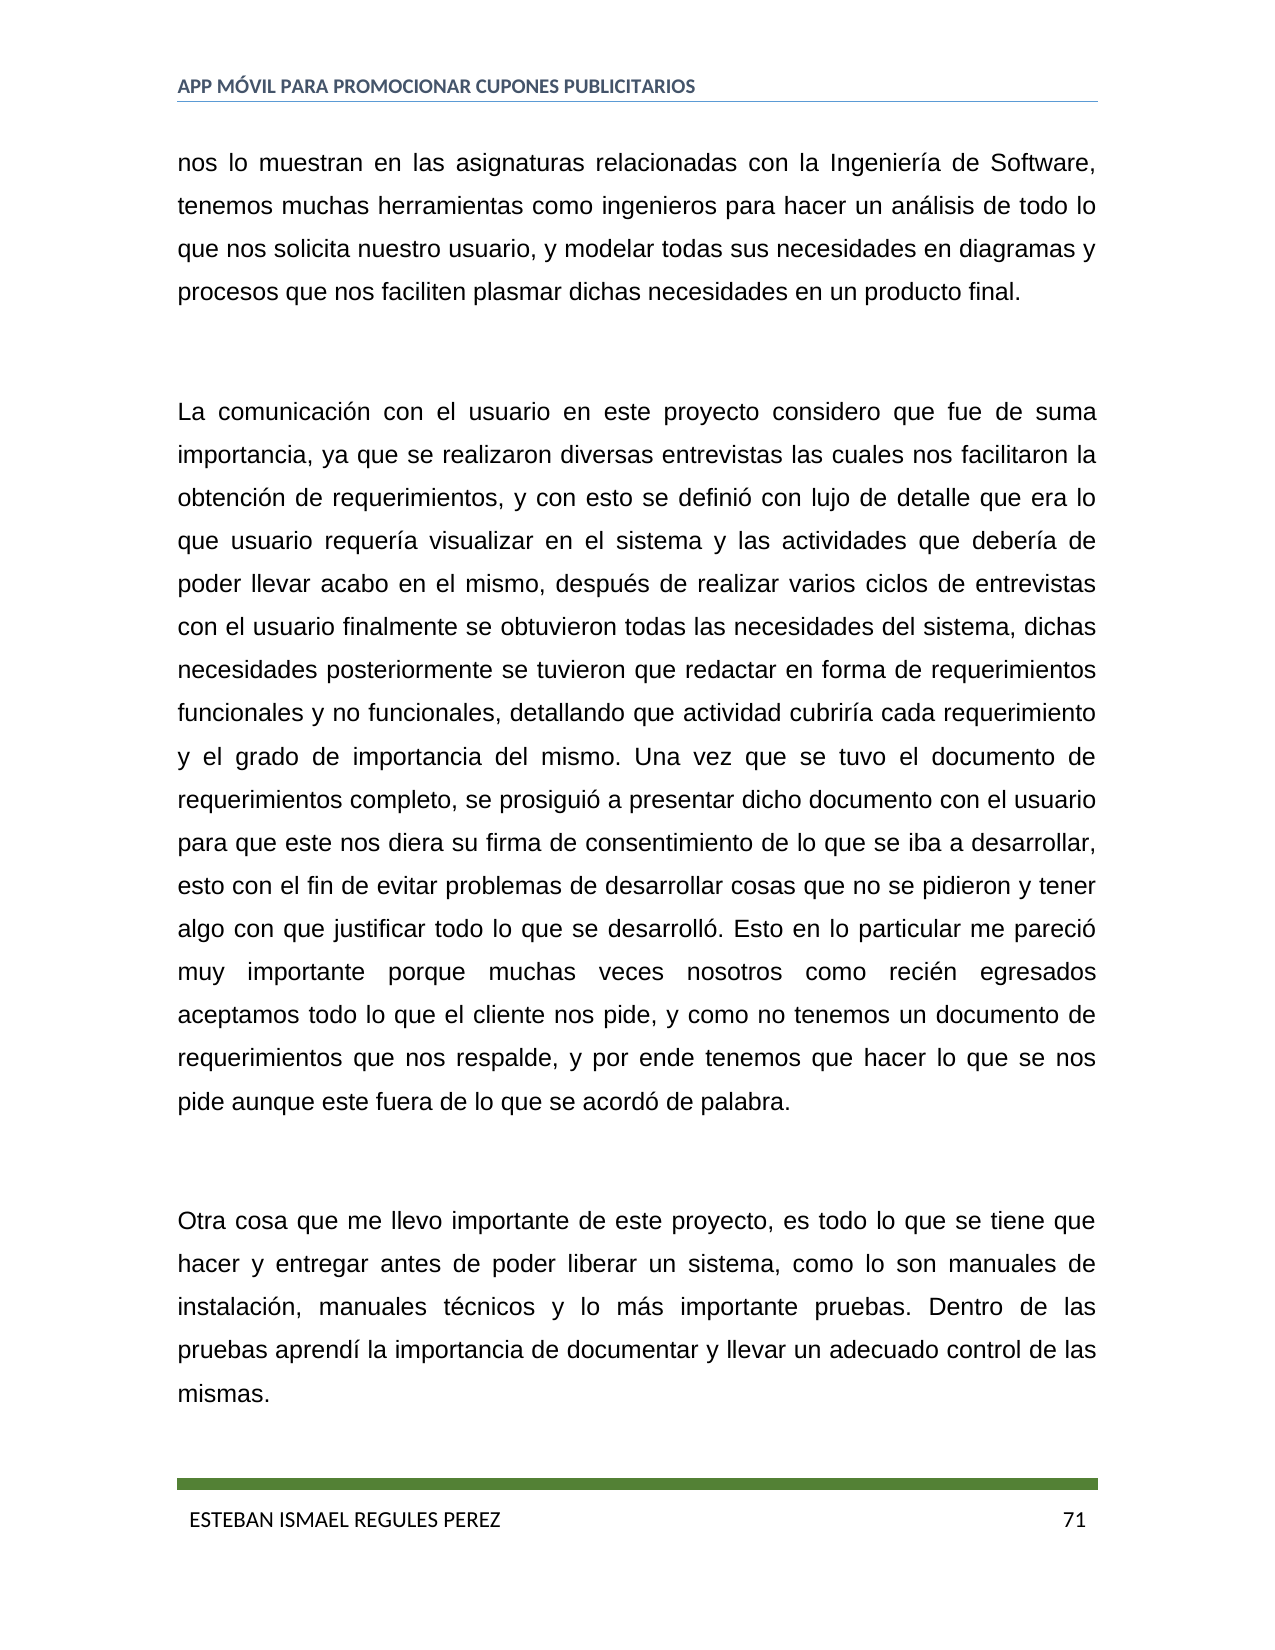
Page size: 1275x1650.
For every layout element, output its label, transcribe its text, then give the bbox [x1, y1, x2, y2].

text Otra cosa que me llevo importante de este proyecto, es todo lo que se tiene que hacer y entregar antes de poder liberar un sistema, como lo son manuales de instalación, manuales técnicos y lo más importante pruebas. Dentro de las pruebas aprendí la importancia de documentar y llevar un adecuado control de las mismas. [177, 1206, 1098, 1407]
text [177, 148, 1098, 306]
text La comunicación con el usuario en este proyecto considero que fue de suma importancia, ya que se realizaron diversas entrevistas las cuales nos facilitaron la obtención de requerimientos, y con esto se definió con lujo de detalle que era lo que usuario requería visualizar en el sistema y las actividades que debería de poder llevar acabo en el mismo, después de realizar varios ciclos de entrevistas con el usuario finalmente se obtuvieron todas las necesidades del sistema, dichas necesidades posteriormente se tuvieron que redactar en forma de requerimientos funcionales y no funcionales, detallando que actividad cubriría cada requerimiento y el grado de importancia del mismo. Una vez que se tuvo el documento de requerimientos completo, se prosiguió a presentar dicho documento con el usuario para que este nos diera su firma de consentimiento de lo que se iba a desarrollar, esto con el fin de evitar problemas de desarrollar cosas que no se pidieron y tener algo con que justificar todo lo que se desarrolló. Esto en lo particular me pareció muy importante porque muchas veces nosotros como recién egresados aceptamos todo lo que el cliente nos pide, y como no tenemos un documento de requerimientos que nos respalde, y por ende tenemos que hacer lo que se nos pide aunque este fuera de lo que se acordó de palabra. [177, 397, 1098, 1115]
